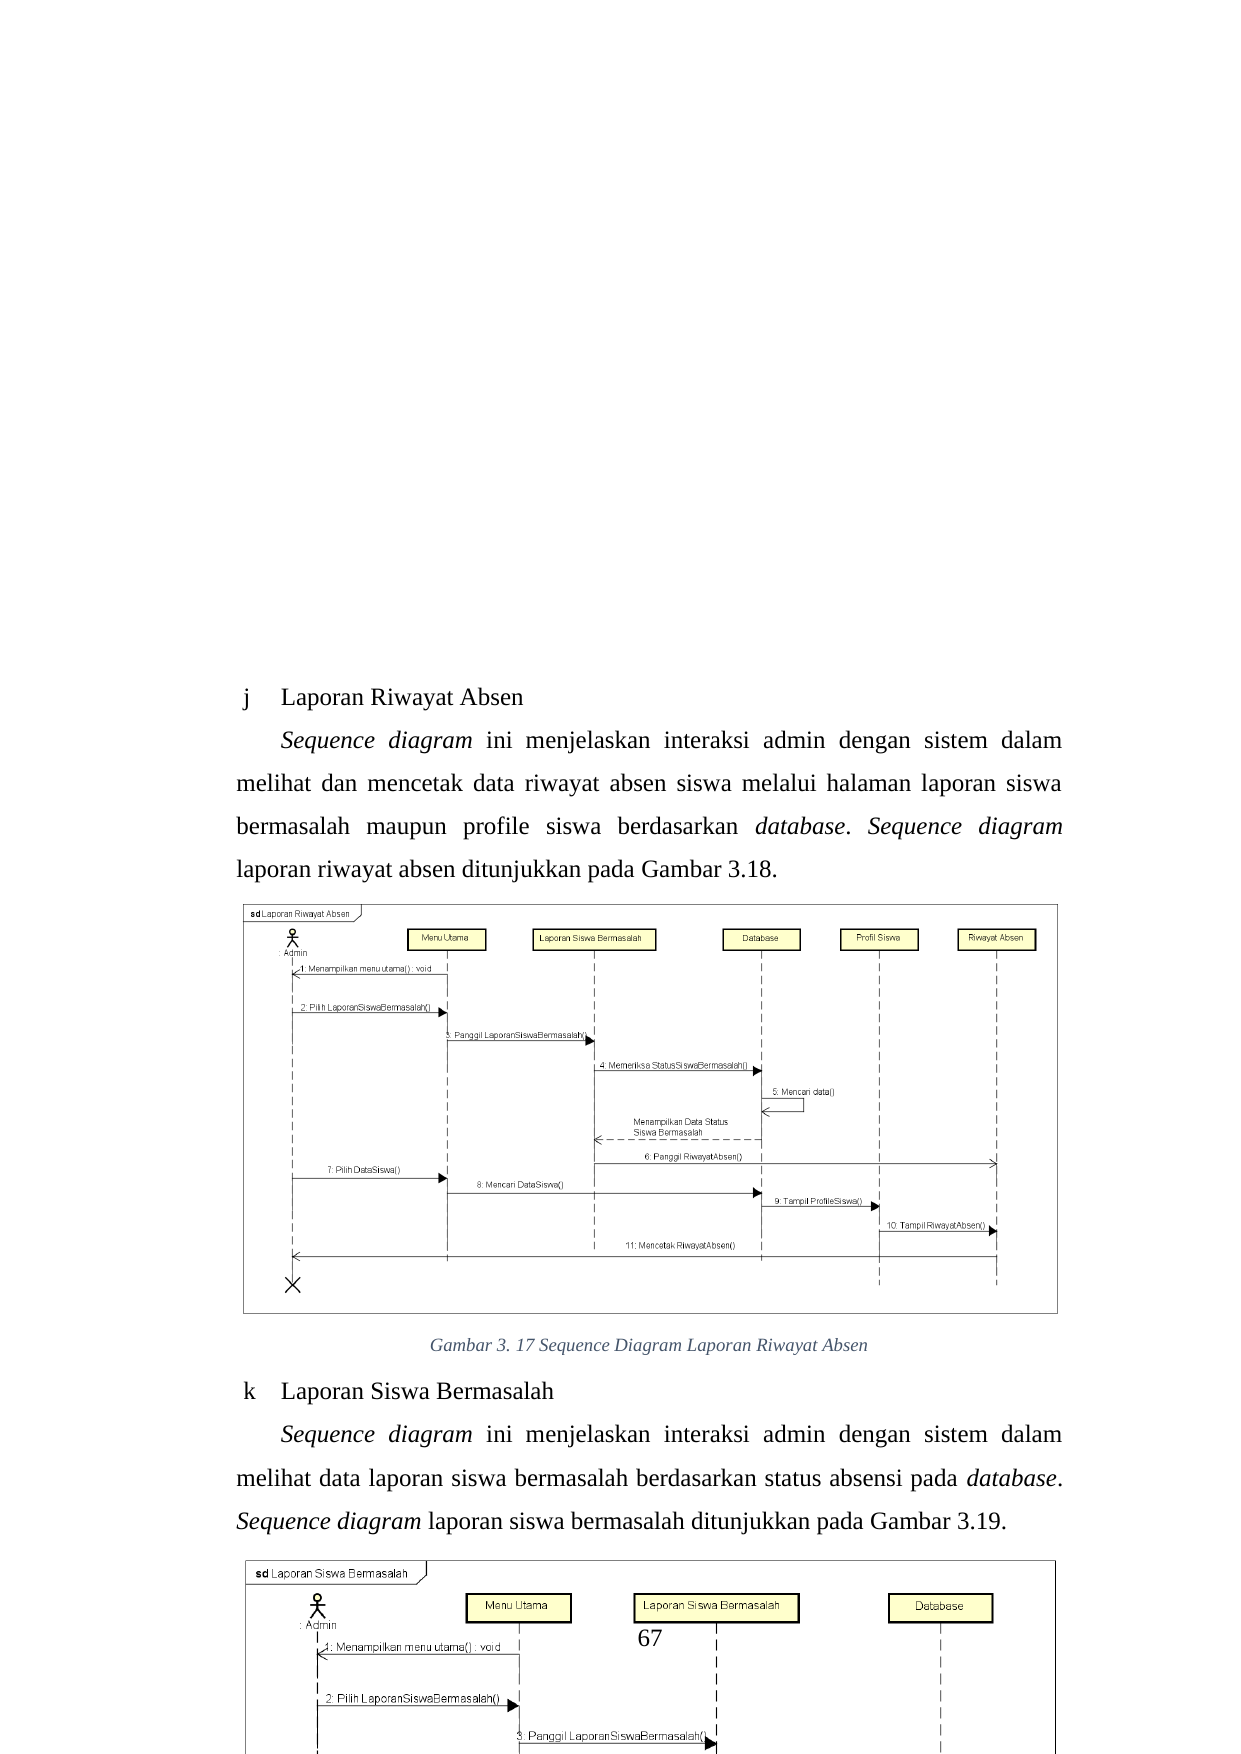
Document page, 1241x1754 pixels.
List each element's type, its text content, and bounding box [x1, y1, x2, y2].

list Laporan Siswa Bermasalah [243, 1376, 1063, 1405]
text Gambar 3. 18 Sequence Diagram Laporan Riwayat Absen [236, 1334, 1063, 1356]
list Laporan Riwayat Absen [243, 682, 1063, 711]
picture [236, 897, 1063, 1320]
text Sequence diagram ini menjelaskan interaksi admin dengan sistem dalam melihat dan mencetak data riwayat absen siswa melalui halaman laporan siswa bermasalah maupun profile siswa berdasarkan database. Sequence diagram laporan riwayat absen ditunjukkan pada Gambar 3.18. [236, 725, 1063, 883]
text Sequence diagram ini menjelaskan interaksi admin dengan sistem dalam melihat data laporan siswa bermasalah berdasarkan status absensi pada database. Sequence diagram laporan siswa bermasalah ditunjukkan pada Gambar 3.19. [236, 1419, 1063, 1534]
picture [236, 1551, 1063, 1754]
